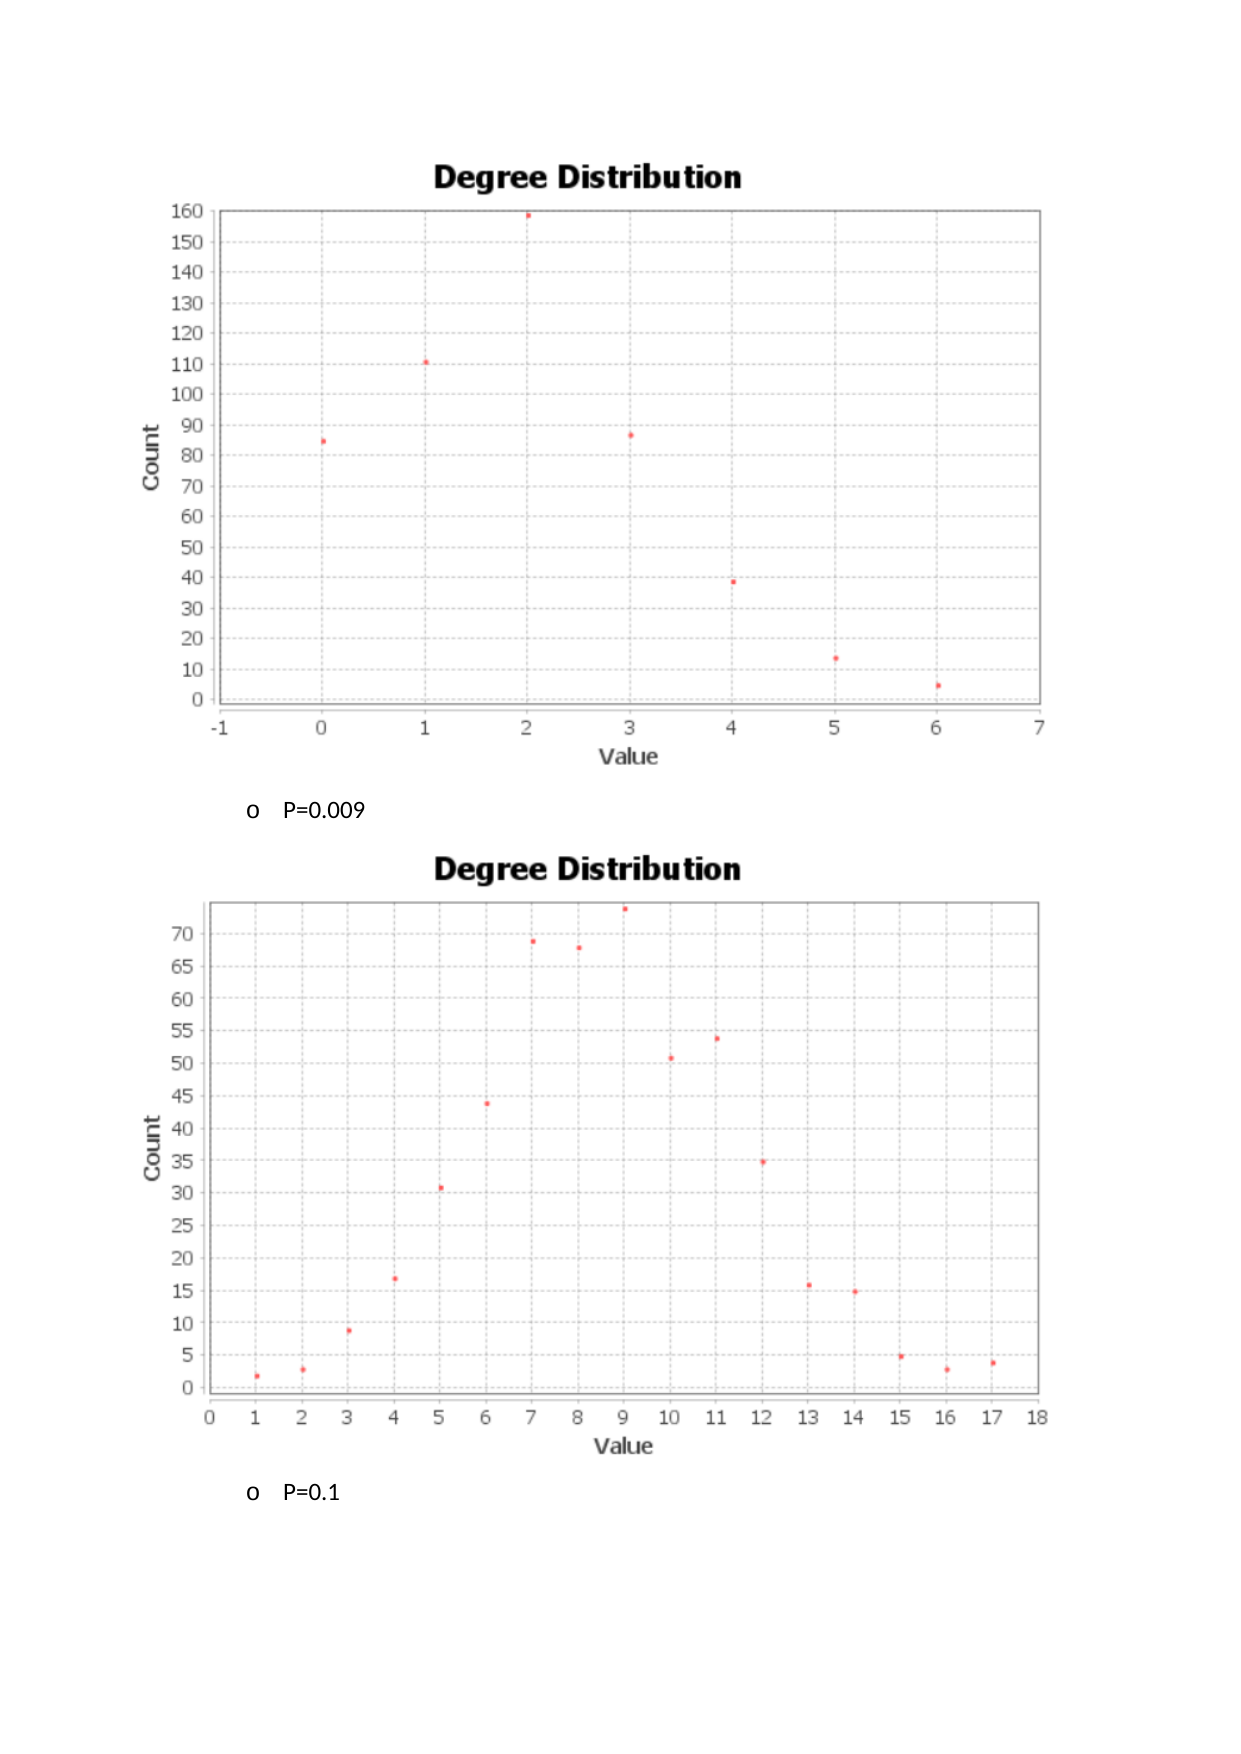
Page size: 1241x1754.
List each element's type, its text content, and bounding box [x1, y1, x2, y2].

picture [132, 845, 1063, 1458]
picture [132, 147, 1062, 776]
list P=0.1 [245, 1477, 1063, 1508]
list P=0.009 [245, 794, 1063, 826]
